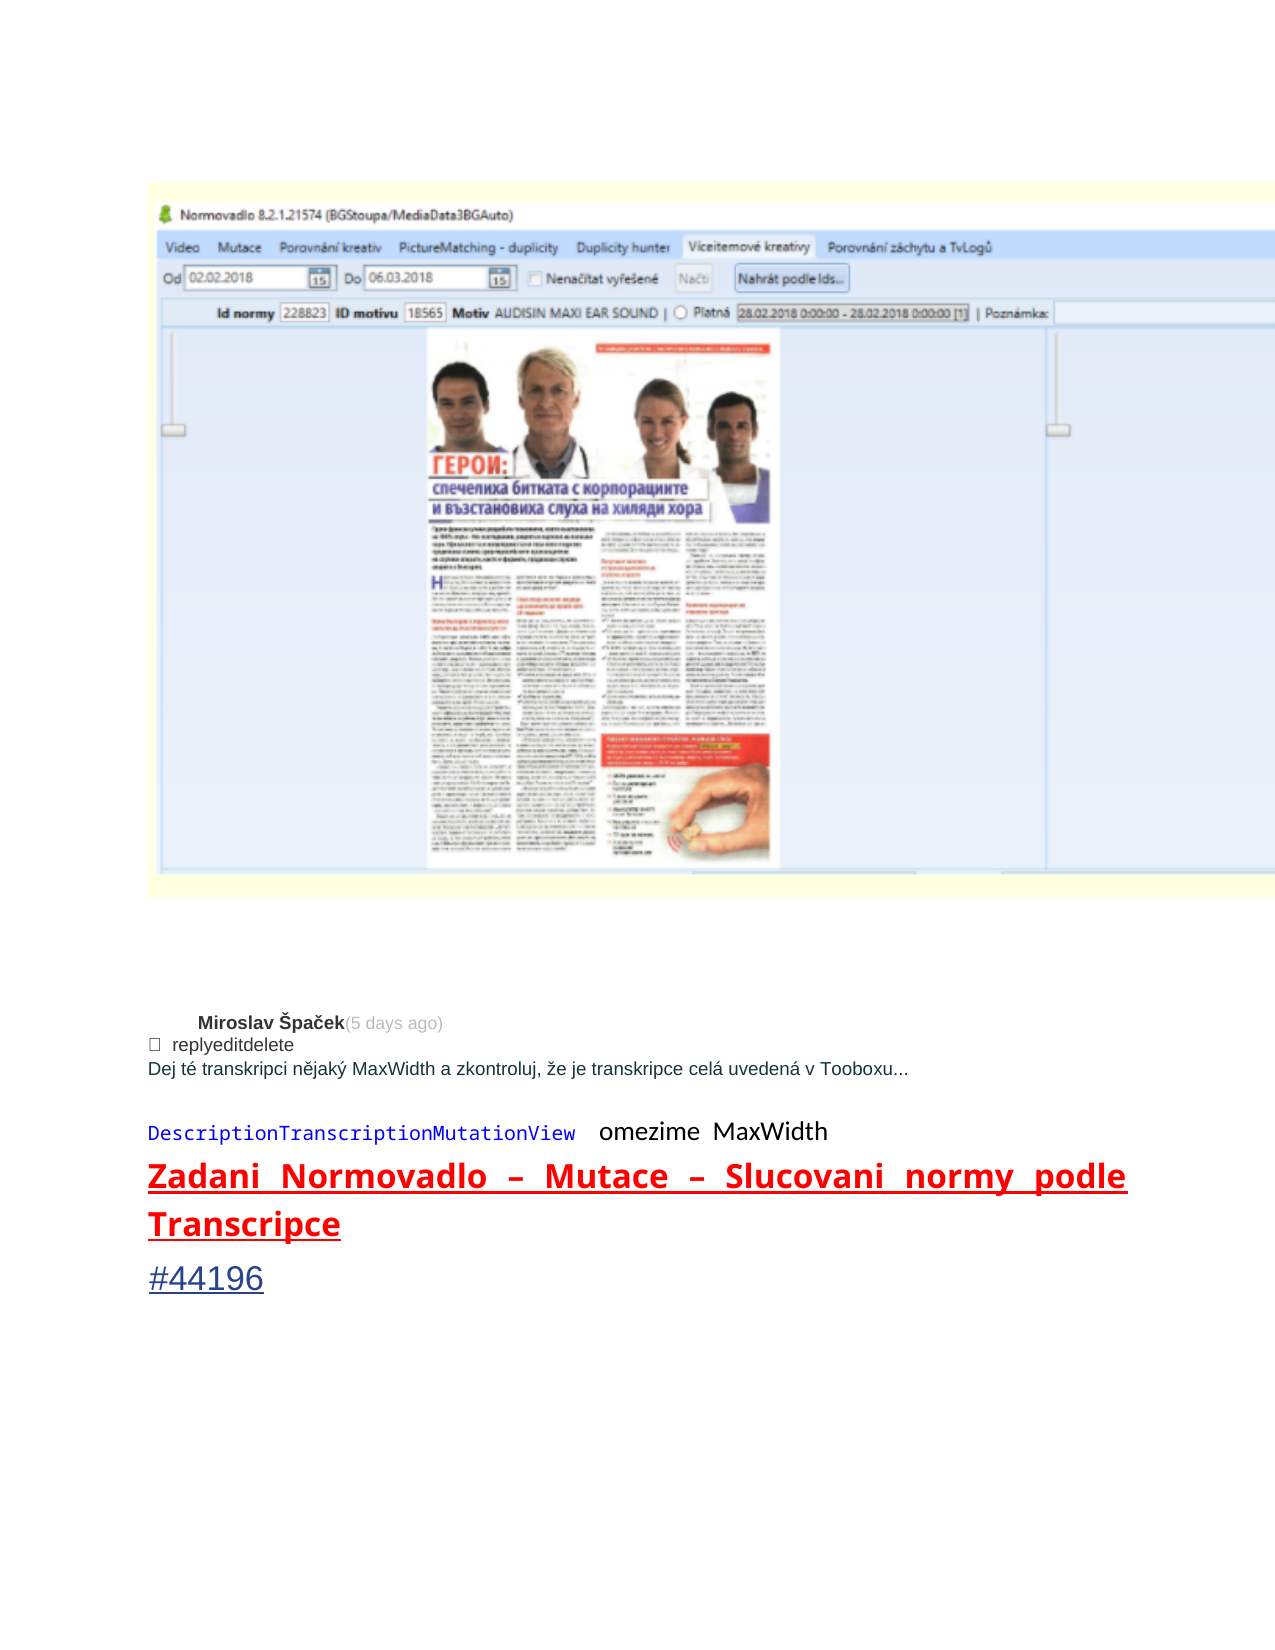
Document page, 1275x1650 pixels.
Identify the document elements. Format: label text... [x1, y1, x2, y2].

text  replyeditdelete [148, 1034, 1127, 1055]
text DescriptionTranscriptionMutationView omezime MaxWidth [148, 1114, 1127, 1147]
subtitle Zadani Normovadlo – Mutace – Slucovani normy podle Transcripce [148, 1153, 1127, 1191]
subtitle Zadani Normovadlo – Mutace – Slucovani normy podle Transcripce [148, 1194, 1127, 1246]
text Dej té transkripci nějaký MaxWidth a zkontroluj, že je transkripce celá uvedená v Tooboxu... [148, 1056, 1127, 1080]
table_header #44196 [148, 1248, 1127, 1307]
text Miroslav Špaček(5 days ago) [148, 979, 1127, 1034]
